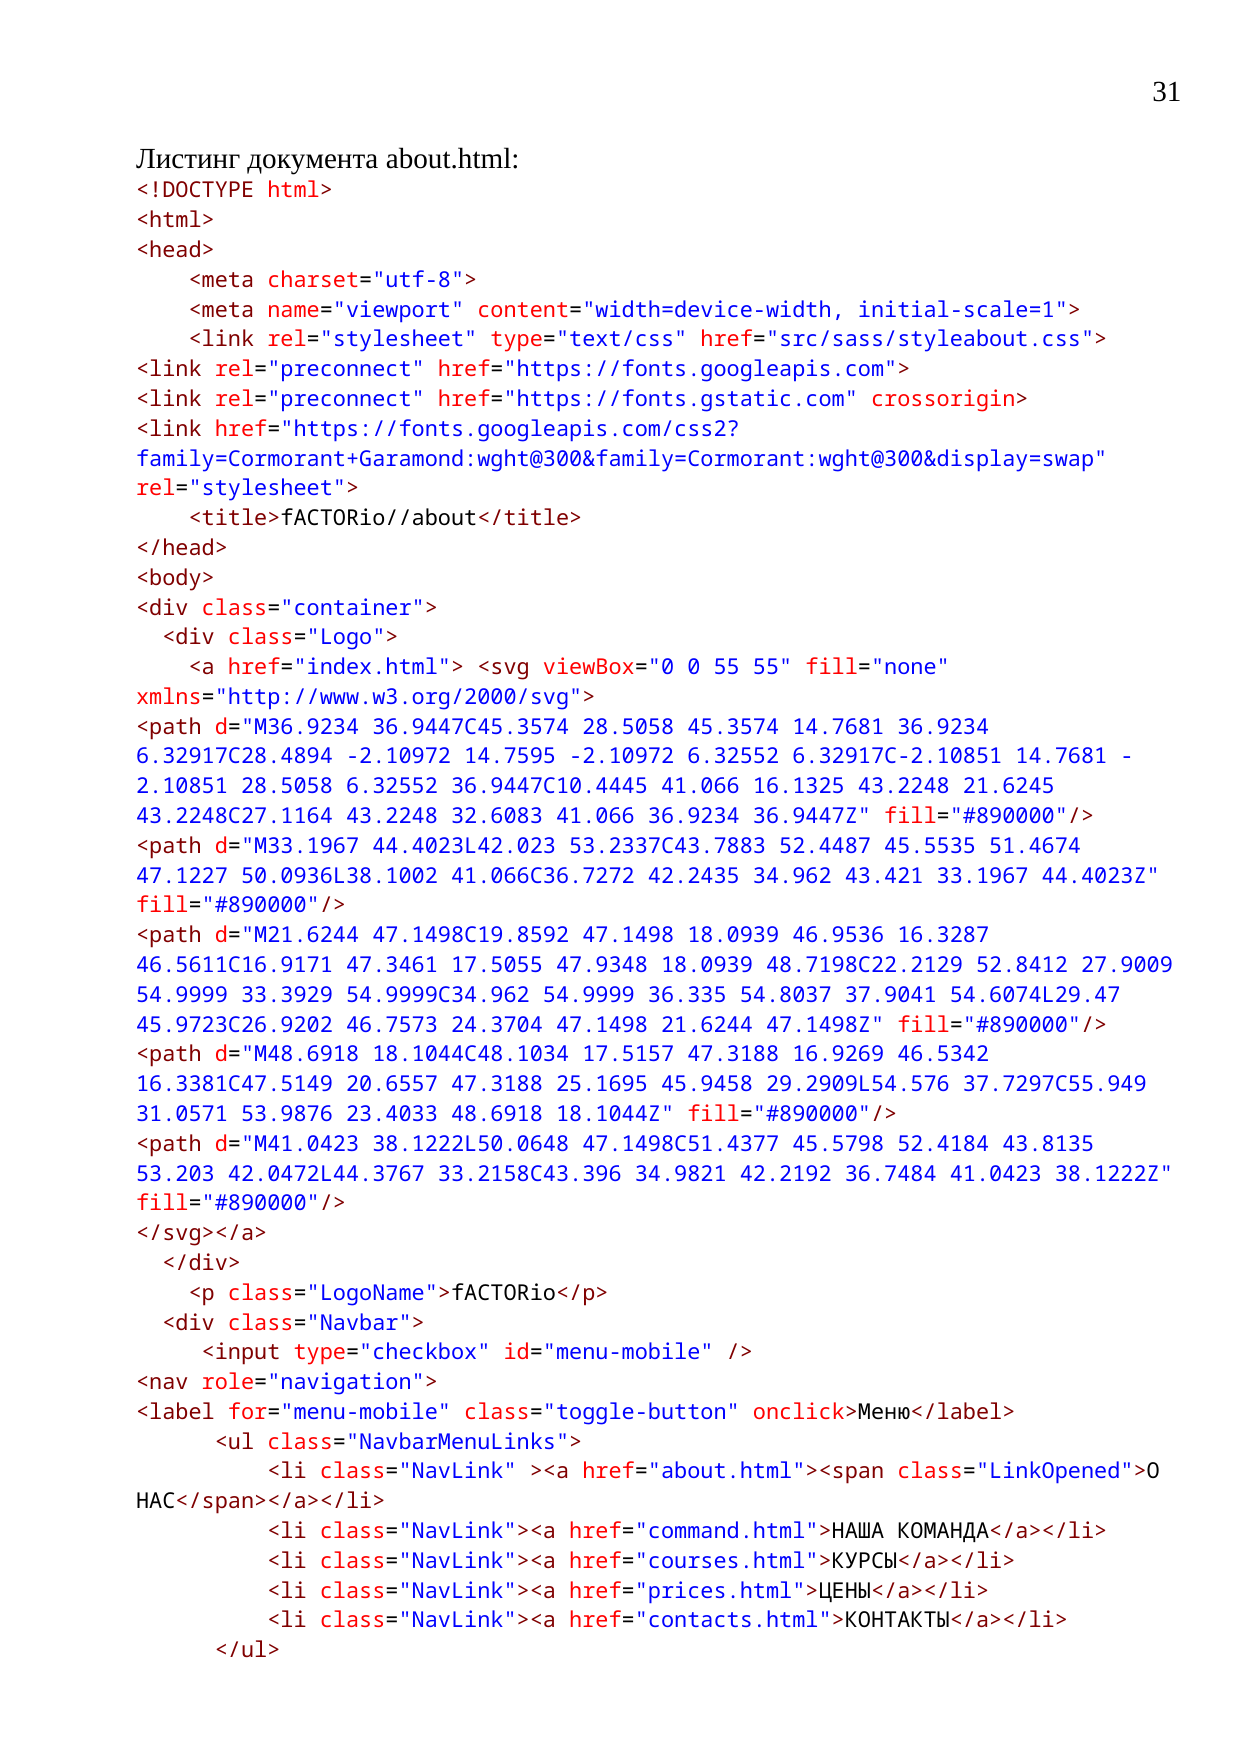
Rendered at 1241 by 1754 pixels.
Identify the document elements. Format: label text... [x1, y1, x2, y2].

text </ul> [136, 1634, 1181, 1664]
text <!DOCTYPE html> [136, 174, 1181, 204]
text <label for="menu-mobile" class="toggle-button" onclick>Меню</label> [136, 1396, 1181, 1426]
text <meta name="viewport" content="width=device-width, initial-scale=1"> [136, 294, 1181, 323]
text <body> [136, 562, 1181, 592]
text <nav role="navigation"> [136, 1366, 1181, 1396]
text <li class="NavLink"><a href="courses.html">КУРСЫ</a></li> [136, 1545, 1181, 1575]
text </div> [136, 1247, 1181, 1277]
text <div class="container"> [136, 592, 1181, 621]
text <link rel="preconnect" href="https://fonts.gstatic.com" crossorigin> [136, 383, 1181, 413]
text <li class="NavLink" ><a href="about.html"><span class="LinkOpened">О НАС</span></a></li> [136, 1456, 1181, 1515]
text <path d="M41.0423 38.1222L50.0648 47.1498C51.4377 45.5798 52.4184 43.8135 53.203 42.0472L44.3767 33.2158C43.396 34.9821 42.2192 36.7484 41.0423 38.1222Z" fill="#890000"/> [136, 1128, 1181, 1217]
text <ul class="NavbarMenuLinks"> [136, 1426, 1181, 1456]
text <p class="LogoName">fACTORio</p> [136, 1277, 1181, 1307]
text </head> [136, 532, 1181, 562]
text <title>fACTORio//about</title> [136, 502, 1181, 532]
text <div class="Navbar"> [136, 1307, 1181, 1336]
text <path d="M21.6244 47.1498C19.8592 47.1498 18.0939 46.9536 16.3287 46.5611C16.9171 47.3461 17.5055 47.9348 18.0939 48.7198C22.2129 52.8412 27.9009 54.9999 33.3929 54.9999C34.962 54.9999 36.335 54.8037 37.9041 54.6074L29.47 45.9723C26.9202 46.7573 24.3704 47.1498 21.6244 47.1498Z" fill="#890000"/> [136, 919, 1181, 1038]
text <link rel="preconnect" href="https://fonts.googleapis.com"> [136, 353, 1181, 383]
text <head> [136, 234, 1181, 264]
text <path d="M48.6918 18.1044C48.1034 17.5157 47.3188 16.9269 46.5342 16.3381C47.5149 20.6557 47.3188 25.1695 45.9458 29.2909L54.576 37.7297C55.949 31.0571 53.9876 23.4033 48.6918 18.1044Z" fill="#890000"/> [136, 1038, 1181, 1128]
text <path d="M33.1967 44.4023L42.023 53.2337C43.7883 52.4487 45.5535 51.4674 47.1227 50.0936L38.1002 41.066C36.7272 42.2435 34.962 43.421 33.1967 44.4023Z" fill="#890000"/> [136, 830, 1181, 919]
text <a href="index.html"> <svg viewBox="0 0 55 55" fill="none" xmlns="http://www.w3.org/2000/svg"> [136, 651, 1181, 711]
text <html> [136, 204, 1181, 234]
text <li class="NavLink"><a href="command.html">НАША КОМАНДА</a></li> [136, 1515, 1181, 1545]
text <li class="NavLink"><a href="contacts.html">КОНТАКТЫ</a></li> [136, 1604, 1181, 1634]
text <input type="checkbox" id="menu-mobile" /> [136, 1336, 1181, 1366]
text <li class="NavLink"><a href="prices.html">ЦЕНЫ</a></li> [136, 1575, 1181, 1604]
text <div class="Logo"> [136, 621, 1181, 651]
text <meta charset="utf-8"> [136, 264, 1181, 294]
text </svg></a> [136, 1217, 1181, 1247]
text <path d="M36.9234 36.9447C45.3574 28.5058 45.3574 14.7681 36.9234 6.32917C28.4894 -2.10972 14.7595 -2.10972 6.32552 6.32917C-2.10851 14.7681 -2.10851 28.5058 6.32552 36.9447C10.4445 41.066 16.1325 43.2248 21.6245 43.2248C27.1164 43.2248 32.6083 41.066 36.9234 36.9447Z" fill="#890000"/> [136, 711, 1181, 830]
text Листинг документа about.html: [136, 141, 1181, 174]
text <link href="https://fonts.googleapis.com/css2?family=Cormorant+Garamond:wght@300&family=Cormorant:wght@300&display=swap" rel="stylesheet"> [136, 413, 1181, 502]
text <link rel="stylesheet" type="text/css" href="src/sass/styleabout.css"> [136, 323, 1181, 353]
